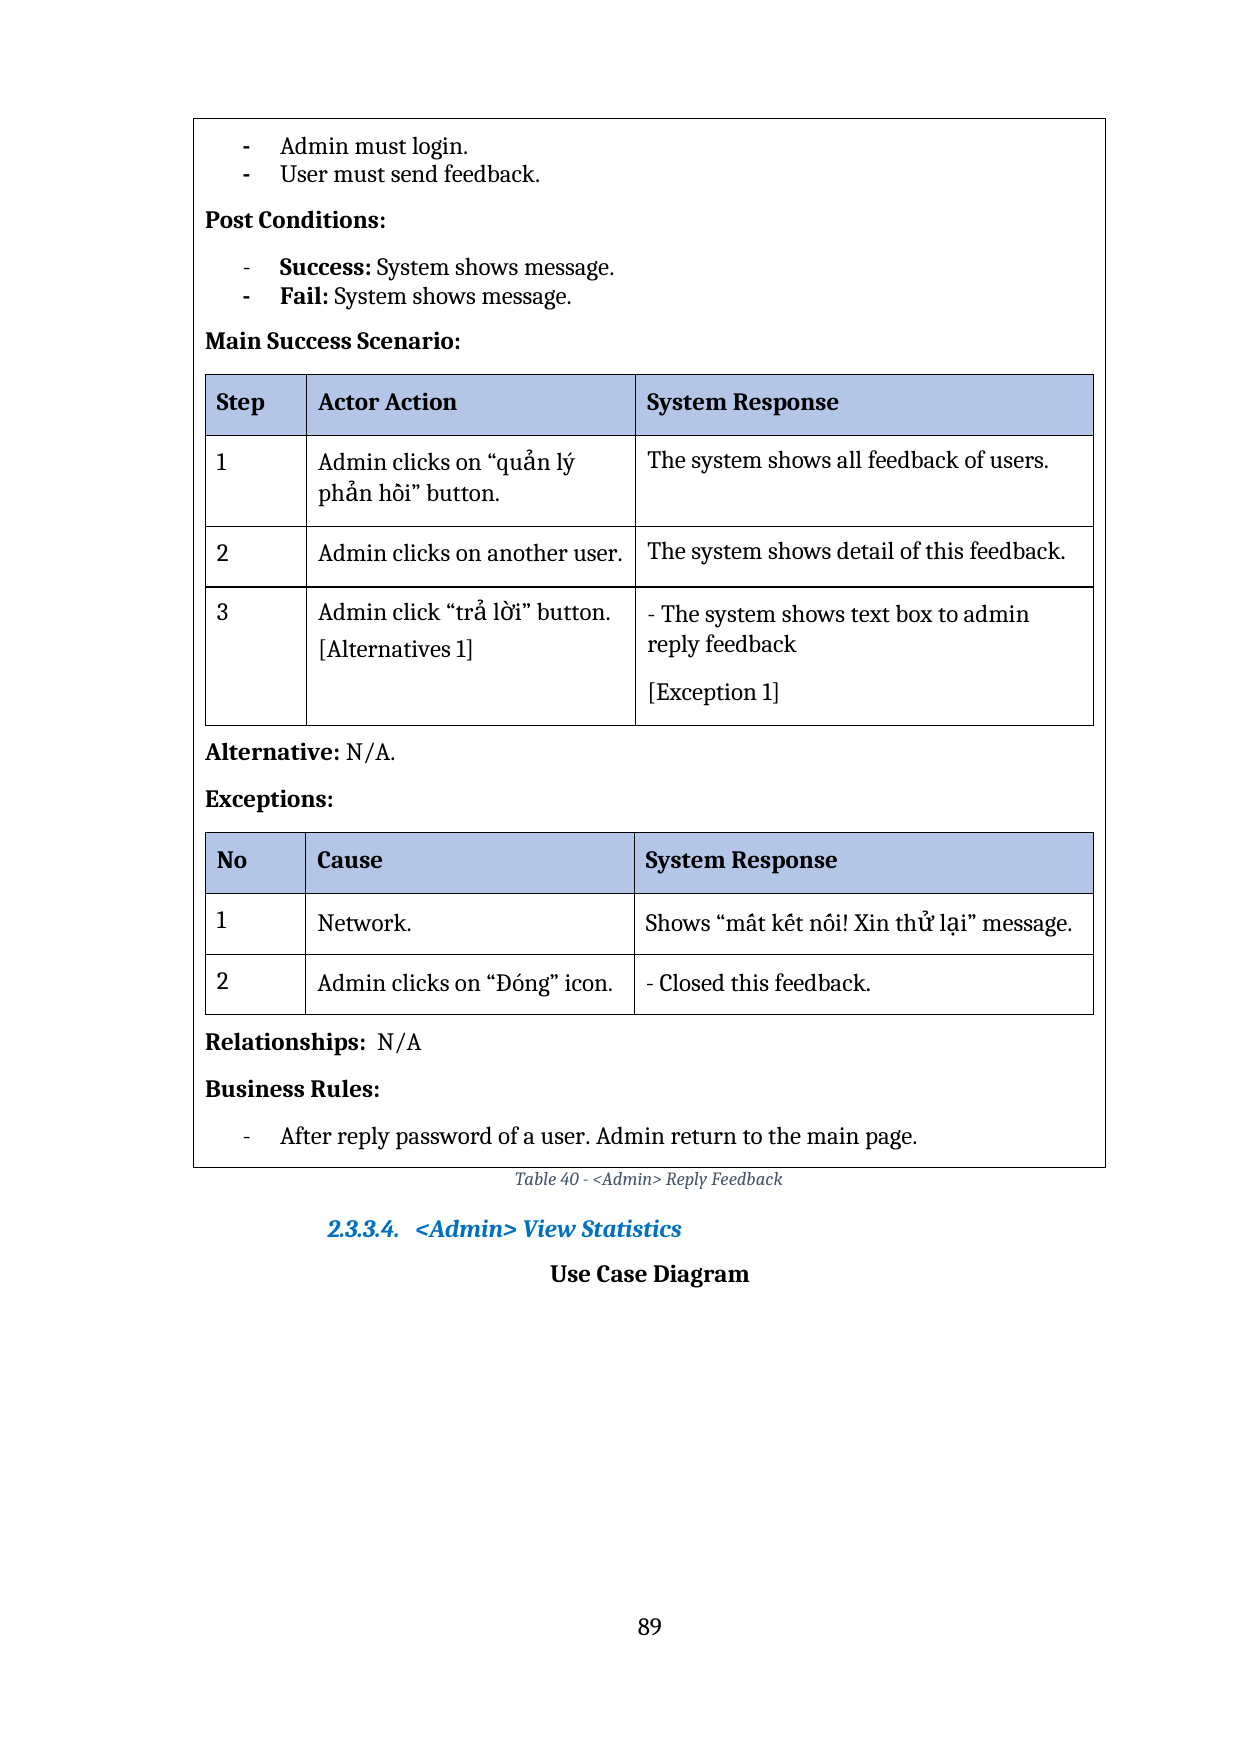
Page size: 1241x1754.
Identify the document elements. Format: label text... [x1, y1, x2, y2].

text Use Case Diagram [177, 1260, 1122, 1289]
text Table - <Admin> Reply Feedback [177, 1168, 1122, 1190]
subtitle <Admin> View Statistics [327, 1215, 1122, 1244]
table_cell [194, 119, 1105, 1167]
